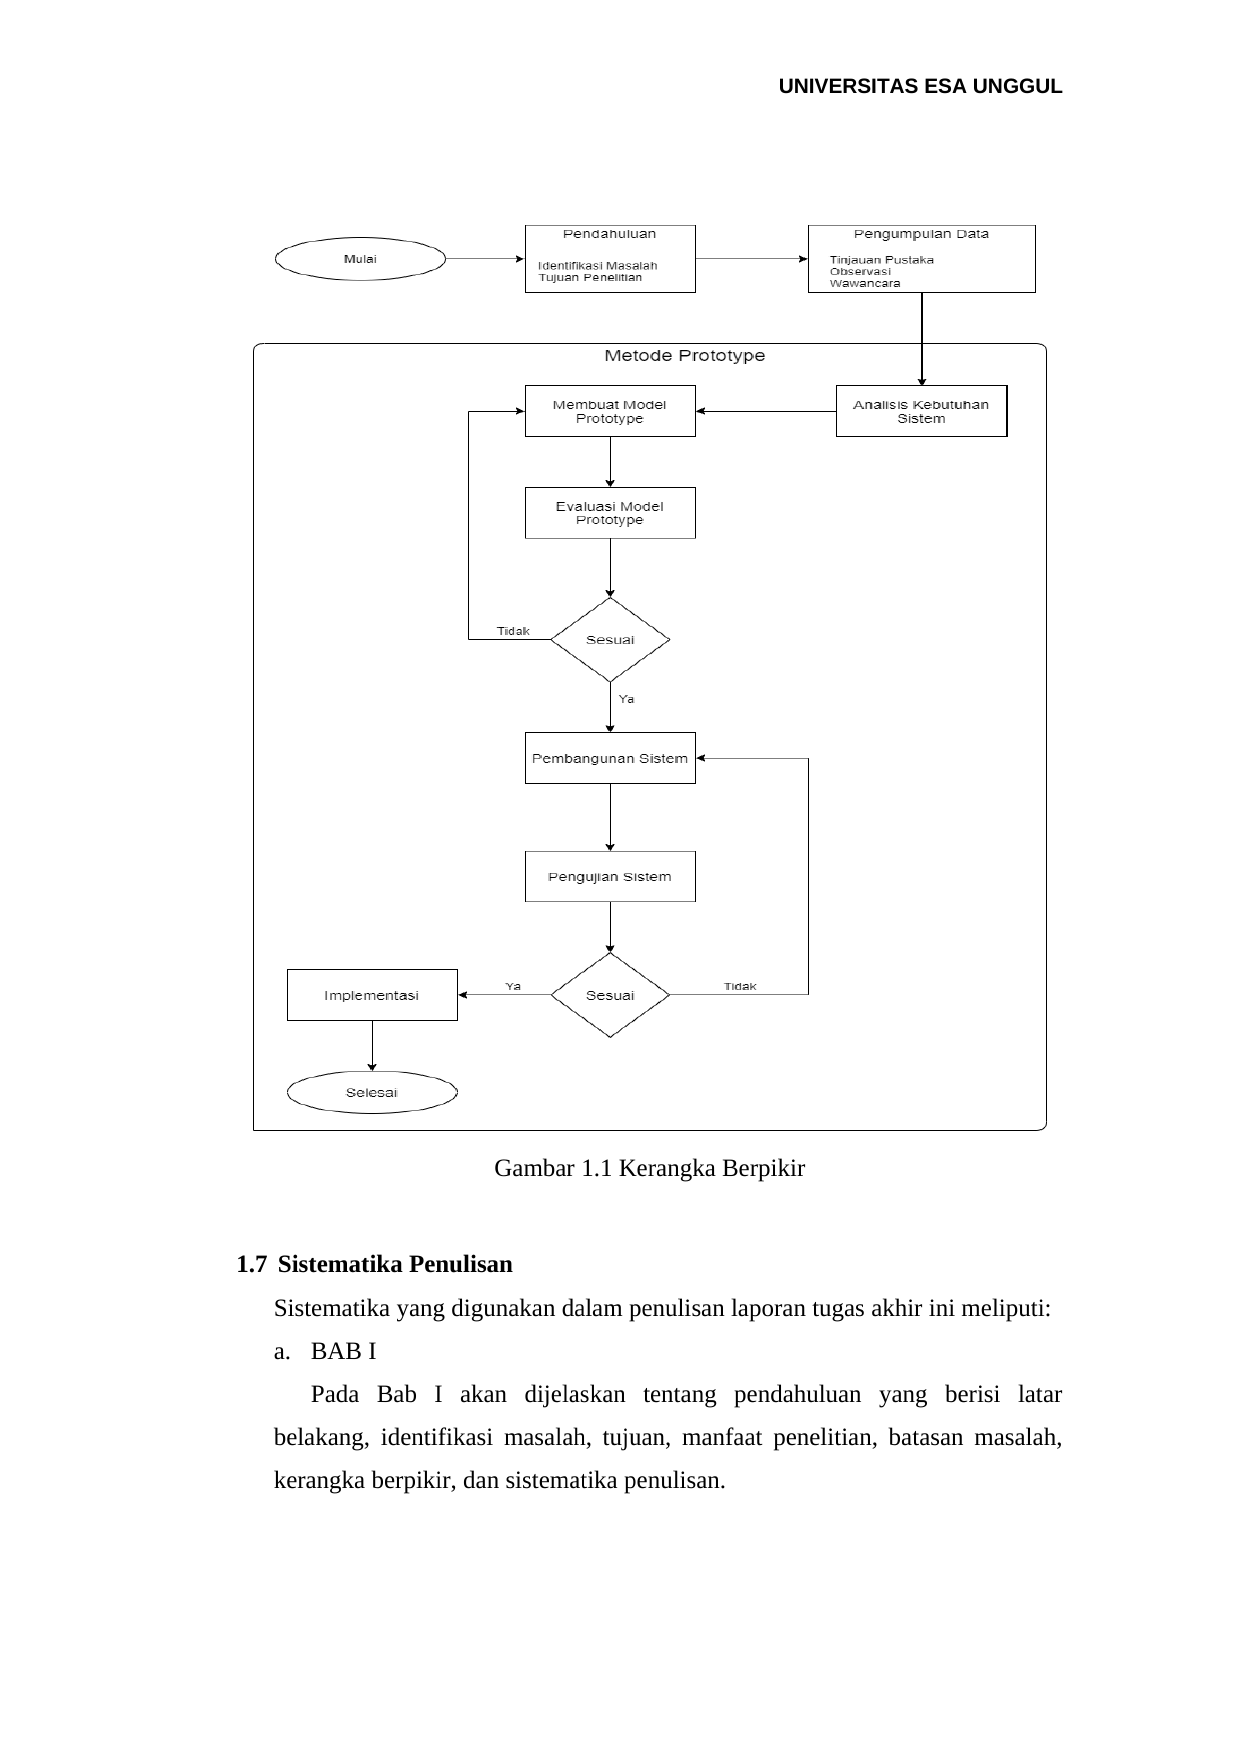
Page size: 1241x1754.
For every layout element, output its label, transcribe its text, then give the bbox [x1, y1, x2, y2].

subtitle Sistematika Penulisan [236, 1249, 1063, 1278]
picture [253, 220, 1050, 1132]
text Pada Bab I akan dijelaskan tentang pendahuluan yang berisi latar belakang, identifikasi masalah, tujuan, manfaat penelitian, batasan masalah, kerangka berpikir, dan sistematika penulisan. [273, 1379, 1063, 1494]
text Sistematika yang digunakan dalam penulisan laporan tugas akhir ini meliputi: [236, 1293, 1063, 1321]
list BAB I [273, 1336, 1063, 1364]
